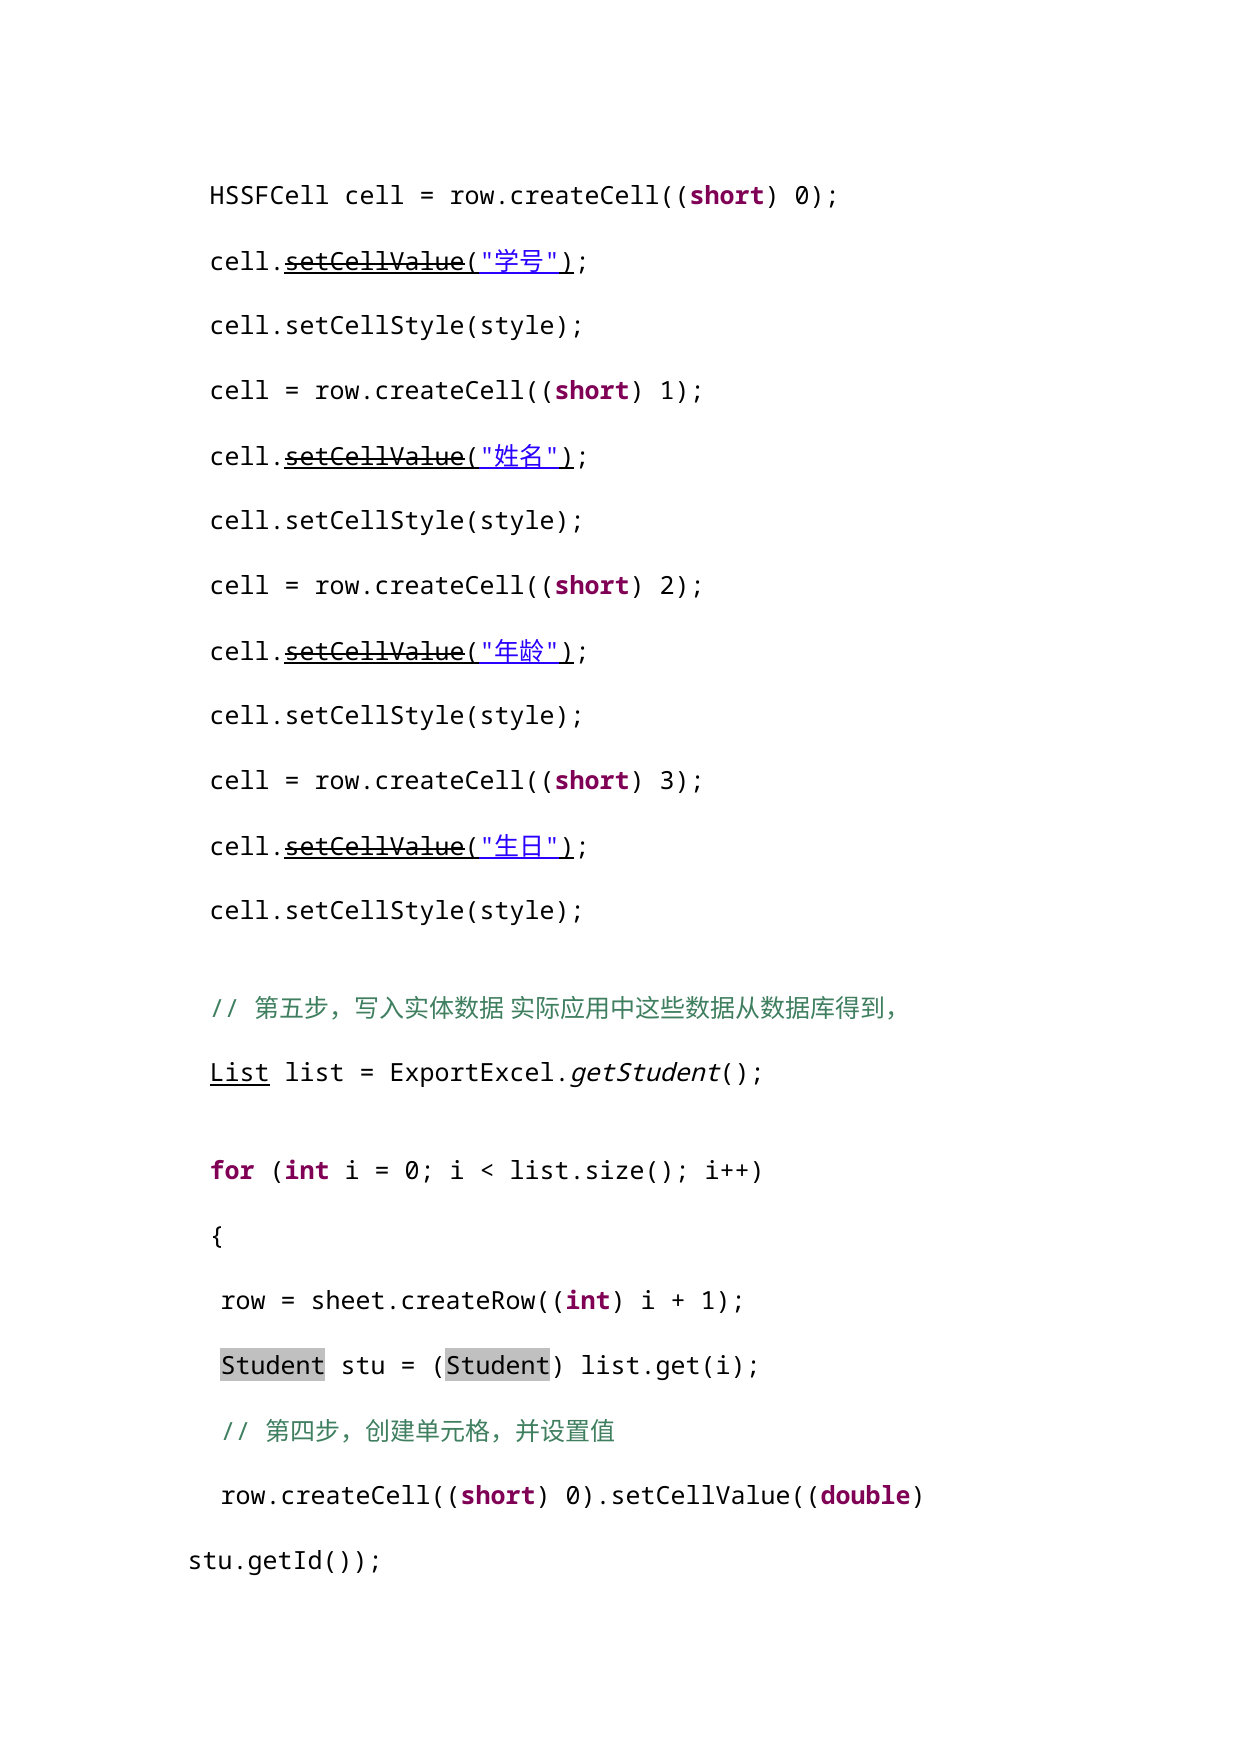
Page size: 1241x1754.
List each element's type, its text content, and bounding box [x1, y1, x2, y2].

text row = sheet.createRow((int) i + 1); [187, 1267, 1053, 1332]
text // 第四步，创建单元格，并设置值 [187, 1397, 1053, 1462]
text cell.setCellValue("姓名"); [187, 422, 1053, 487]
text // 第五步，写入实体数据 实际应用中这些数据从数据库得到， [187, 974, 1053, 1039]
text cell.setCellValue("生日"); [187, 812, 1053, 877]
text HSSFCell cell = row.createCell((short) 0); [187, 162, 1053, 227]
text cell.setCellStyle(style); [187, 682, 1053, 747]
text row.createCell((short) 0).setCellValue((double) stu.getId()); [187, 1462, 1053, 1592]
text cell.setCellValue("学号"); [187, 227, 1053, 292]
text List list = ExportExcel.getStudent(); [187, 1039, 1053, 1104]
text cell.setCellStyle(style); [187, 292, 1053, 357]
text cell = row.createCell((short) 1); [187, 357, 1053, 422]
text for (int i = 0; i < list.size(); i++) [187, 1137, 1053, 1202]
text cell.setCellStyle(style); [187, 487, 1053, 552]
text Student stu = (Student) list.get(i); [187, 1332, 1053, 1397]
text { [187, 1202, 1053, 1267]
text cell.setCellValue("年龄"); [187, 617, 1053, 682]
text cell.setCellStyle(style); [187, 877, 1053, 942]
text cell = row.createCell((short) 2); [187, 552, 1053, 617]
text cell = row.createCell((short) 3); [187, 747, 1053, 812]
